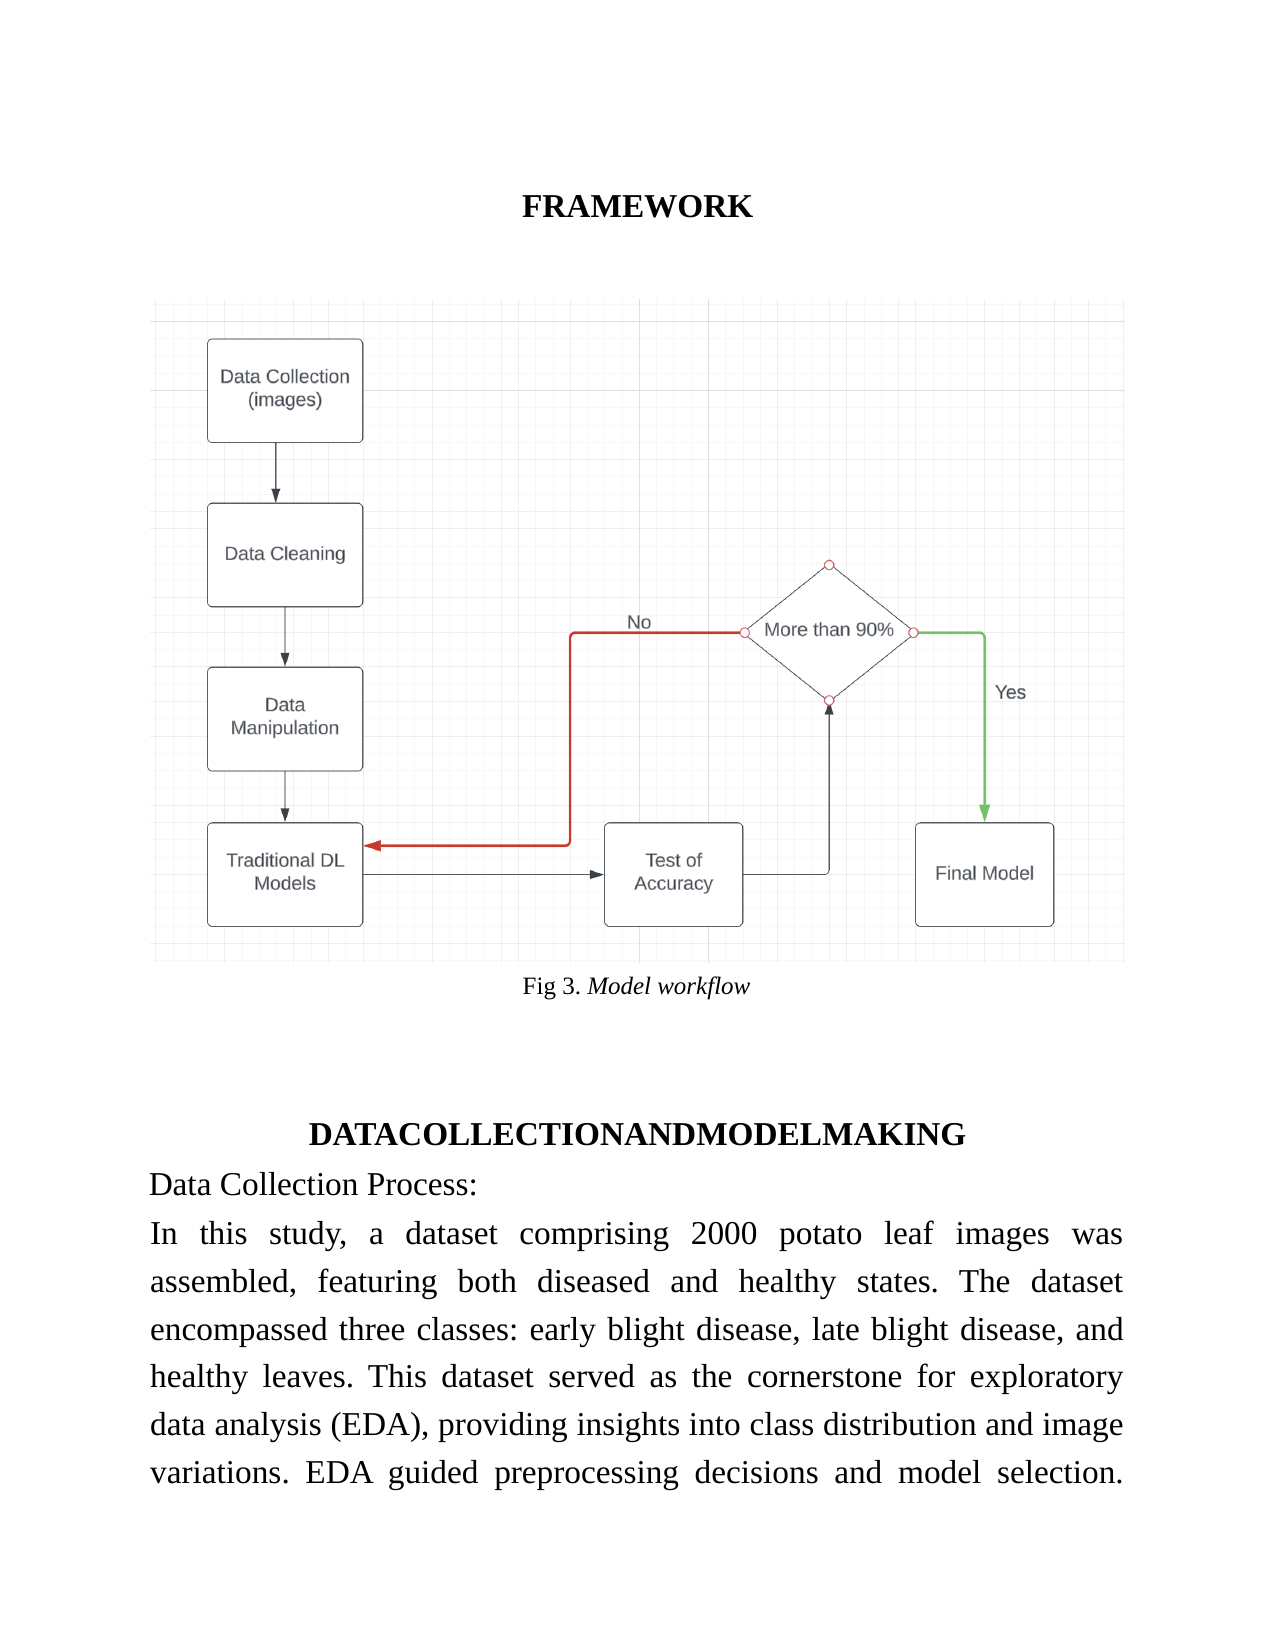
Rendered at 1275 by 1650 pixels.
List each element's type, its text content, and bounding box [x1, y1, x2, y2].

subtitle DATACOLLECTIONANDMODELMAKING [150, 1114, 1125, 1153]
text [150, 1213, 1125, 1491]
subtitle FRAMEWORK [150, 187, 1125, 225]
text Fig 3. Model workflow [150, 971, 1125, 1000]
text Data Collection Process: [148, 1164, 1125, 1202]
picture [150, 299, 1125, 963]
